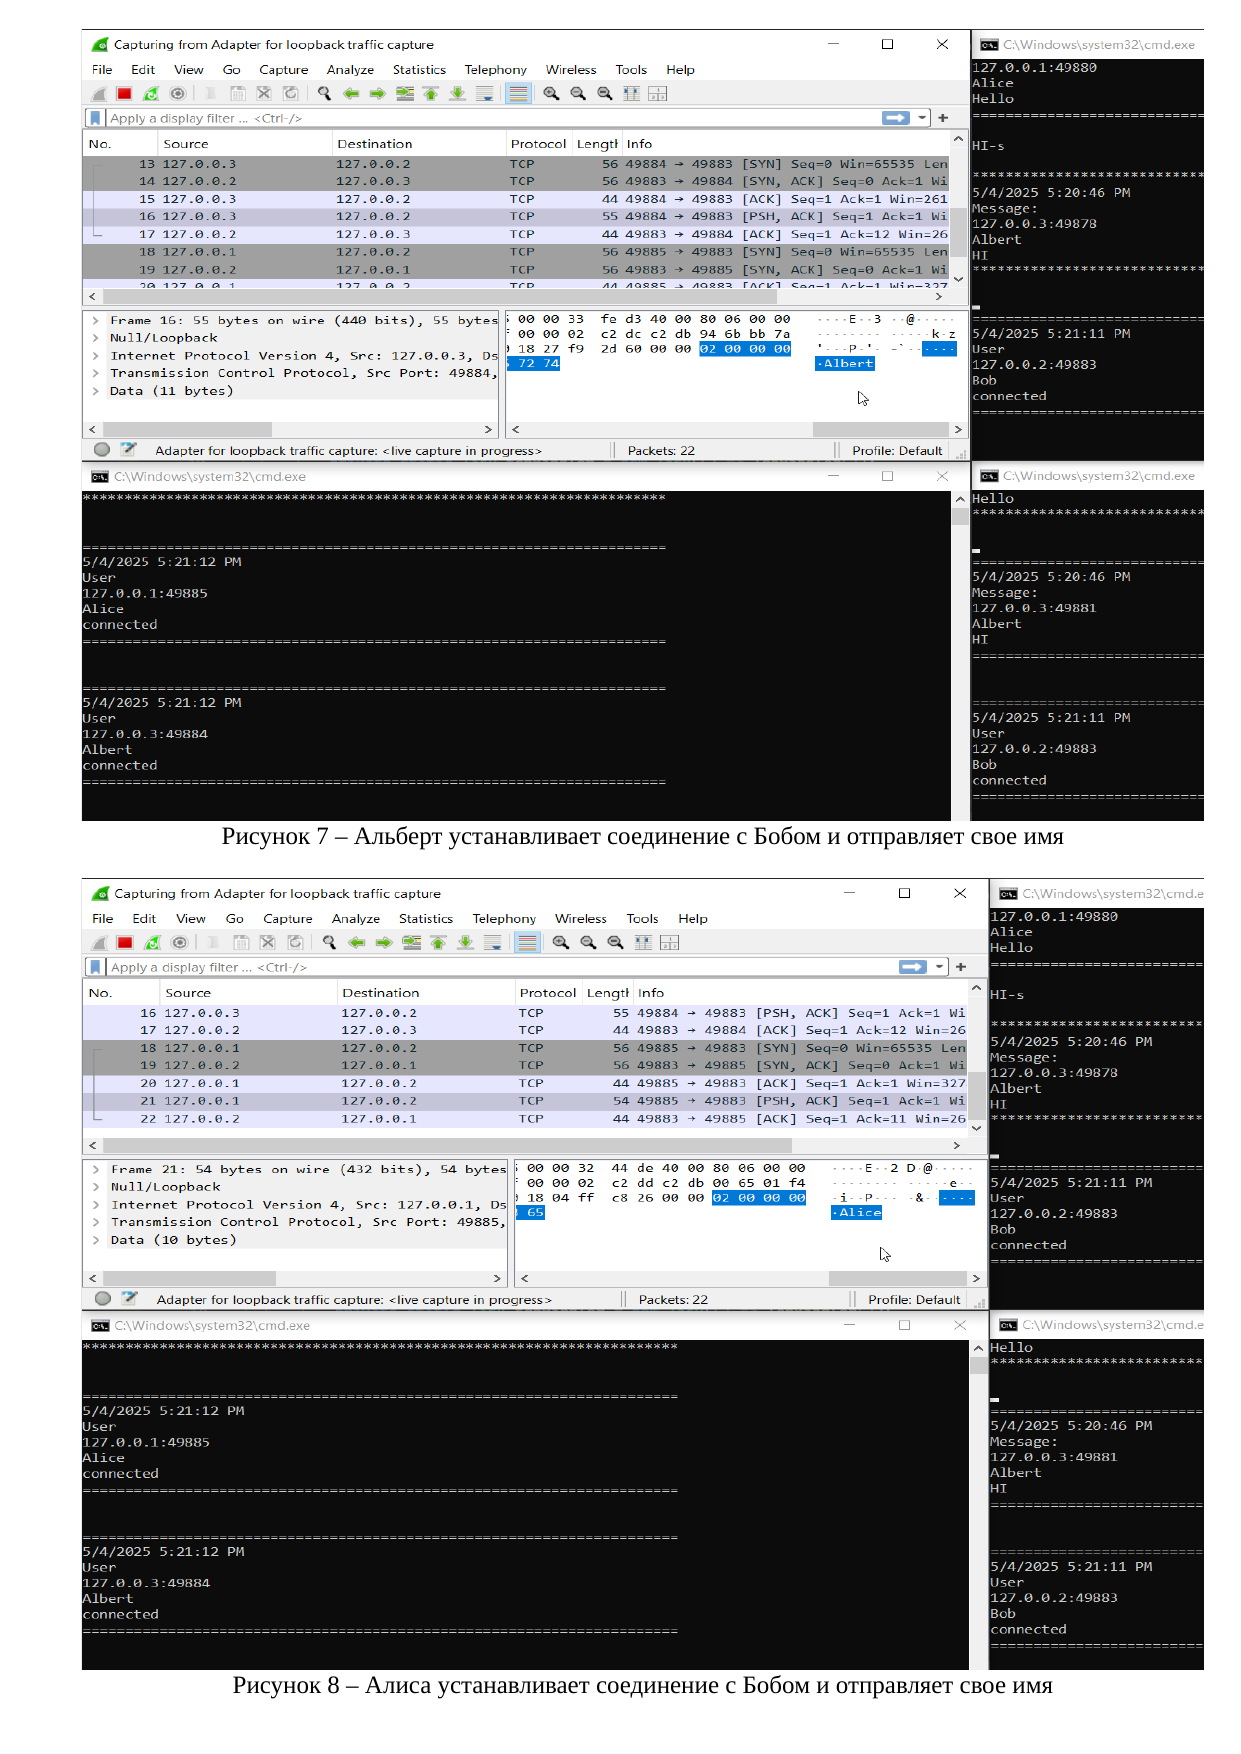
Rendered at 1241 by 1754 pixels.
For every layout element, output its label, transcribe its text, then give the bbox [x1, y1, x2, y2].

text Рисунок 8 – Алиса устанавливает соединение с Бобом и отправляет свое имя [75, 1670, 1211, 1698]
picture [81, 29, 1204, 821]
picture [81, 878, 1204, 1670]
text Рисунок 7 – Альберт устанавливает соединение с Бобом и отправляет свое имя [75, 821, 1211, 850]
